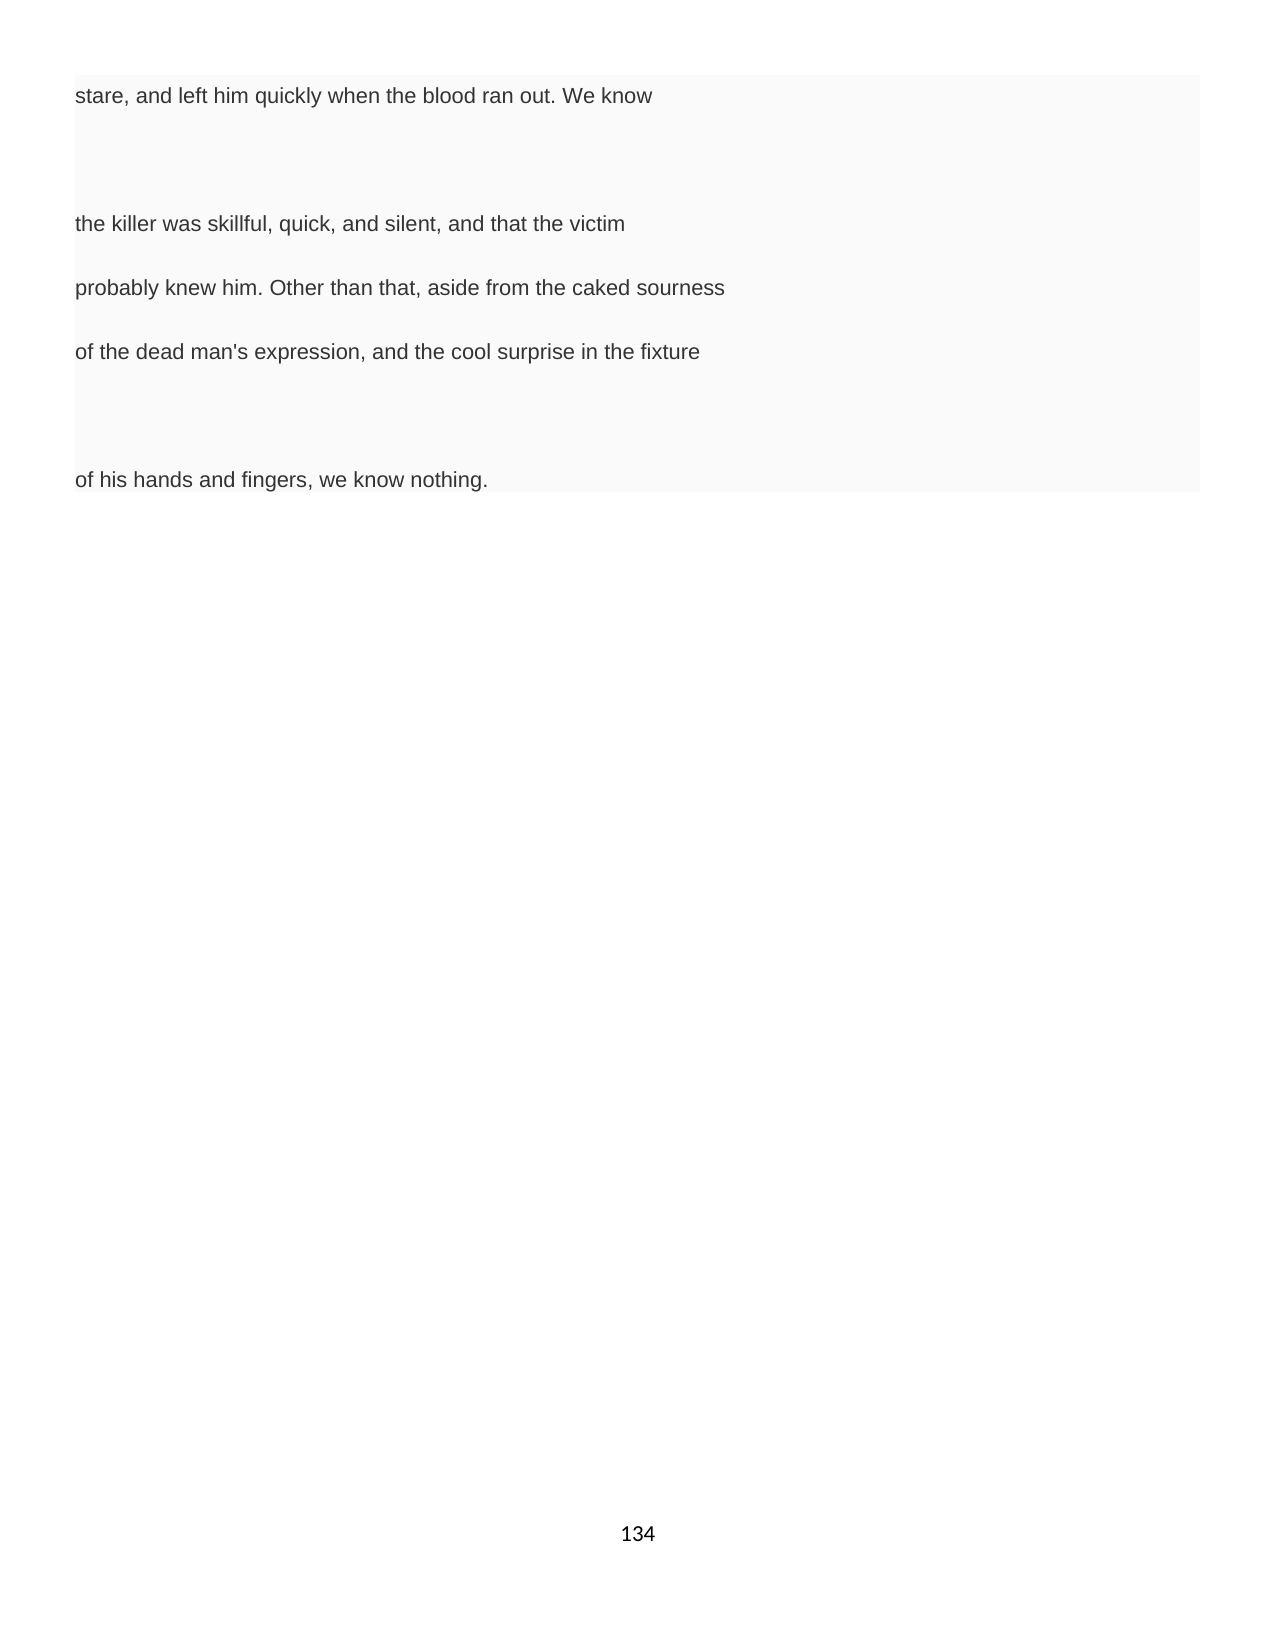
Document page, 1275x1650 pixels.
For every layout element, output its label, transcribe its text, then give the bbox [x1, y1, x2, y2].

text of his hands and fingers, we know nothing. [75, 459, 1200, 492]
text of the dead man's expression, and the cool surprise in the fixture [75, 331, 1200, 364]
text the killer was skillful, quick, and silent, and that the victim [75, 203, 1200, 236]
text probably knew him. Other than that, aside from the caked sourness [75, 267, 1200, 300]
text stare, and left him quickly when the blood ran out. We know [75, 75, 1200, 108]
